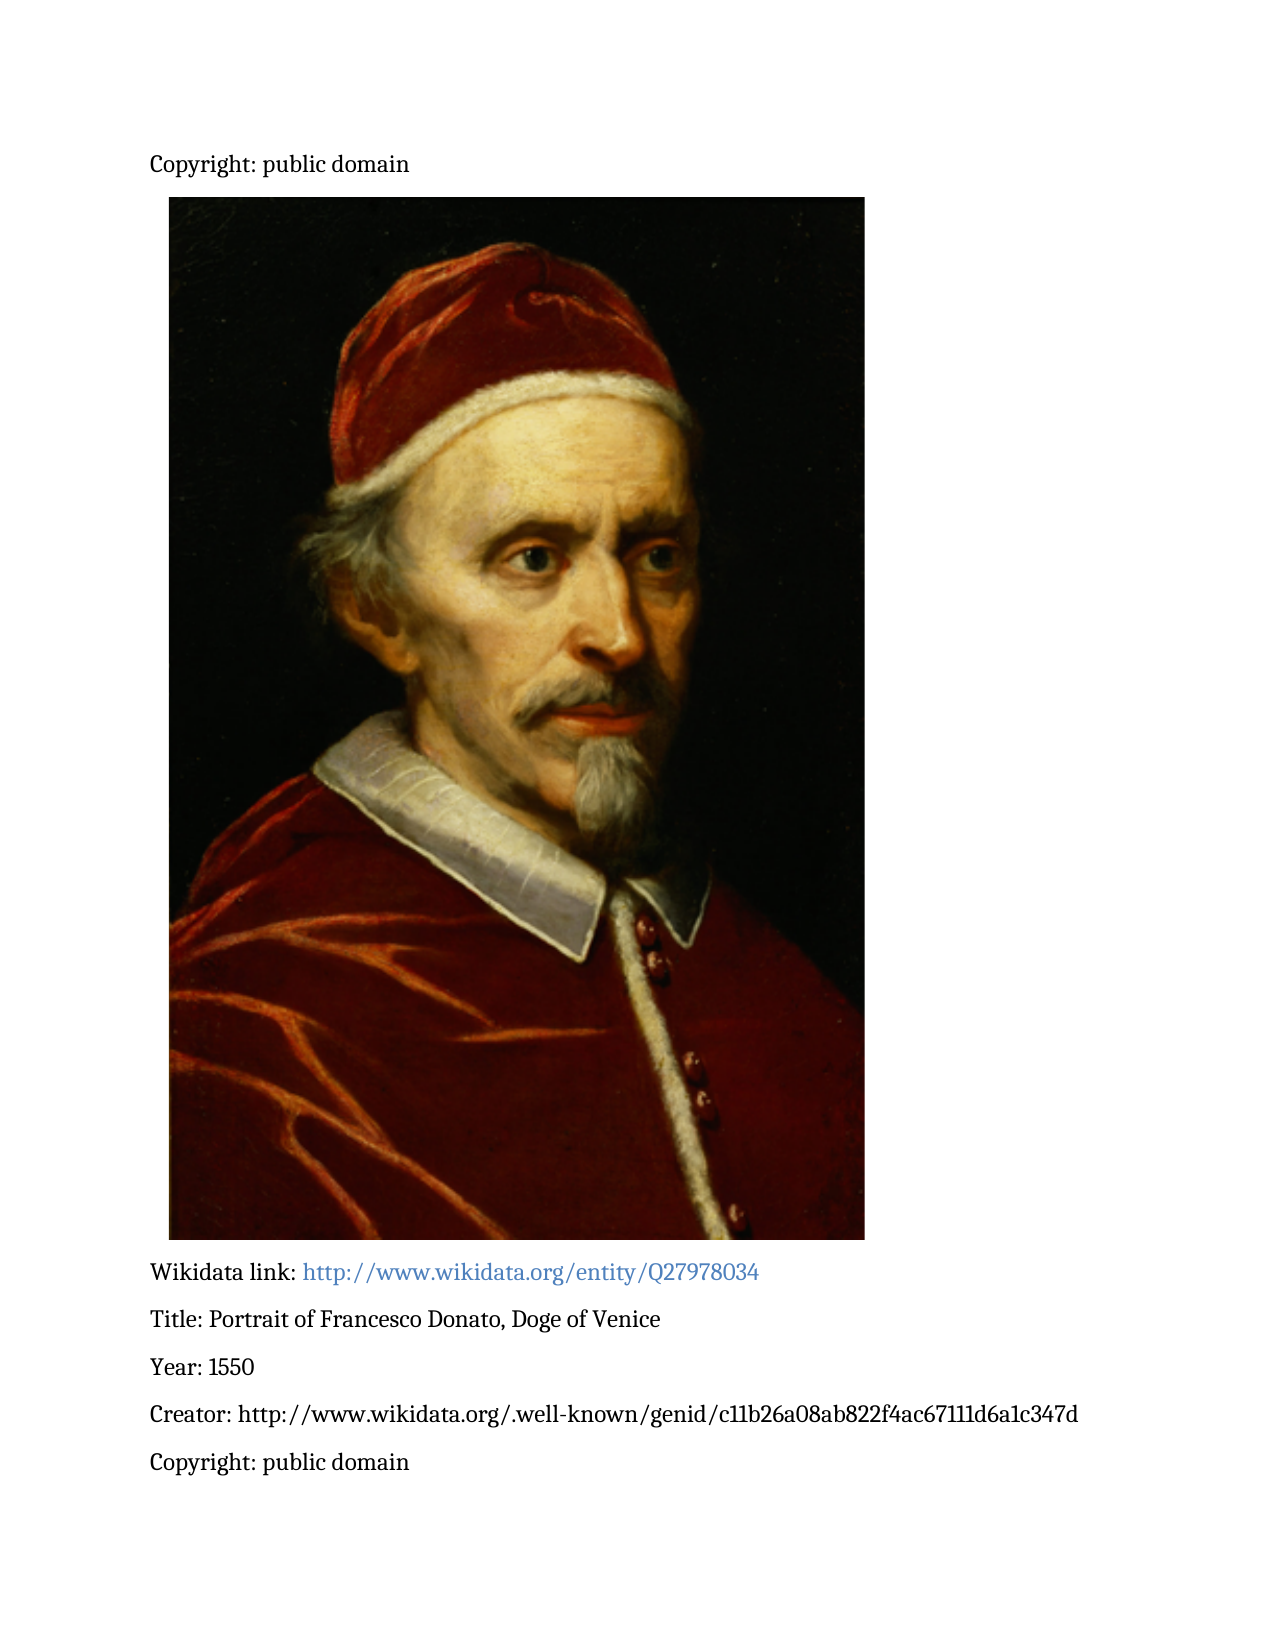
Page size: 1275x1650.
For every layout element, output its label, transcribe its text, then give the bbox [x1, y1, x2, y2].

picture [168, 197, 865, 1240]
text Copyright: public domain [150, 1448, 1125, 1477]
text Title: Portrait of Francesco Donato, Doge of Venice [150, 1305, 1125, 1334]
text Creator: http://www.wikidata.org/.well-known/genid/c11b26a08ab822f4ac67111d6a1c347d [150, 1400, 1125, 1429]
text Wikidata link: http://www.wikidata.org/entity/Q27978034 [150, 1258, 1125, 1287]
text Copyright: public domain [150, 150, 1125, 179]
text Year: 1550 [150, 1353, 1125, 1382]
